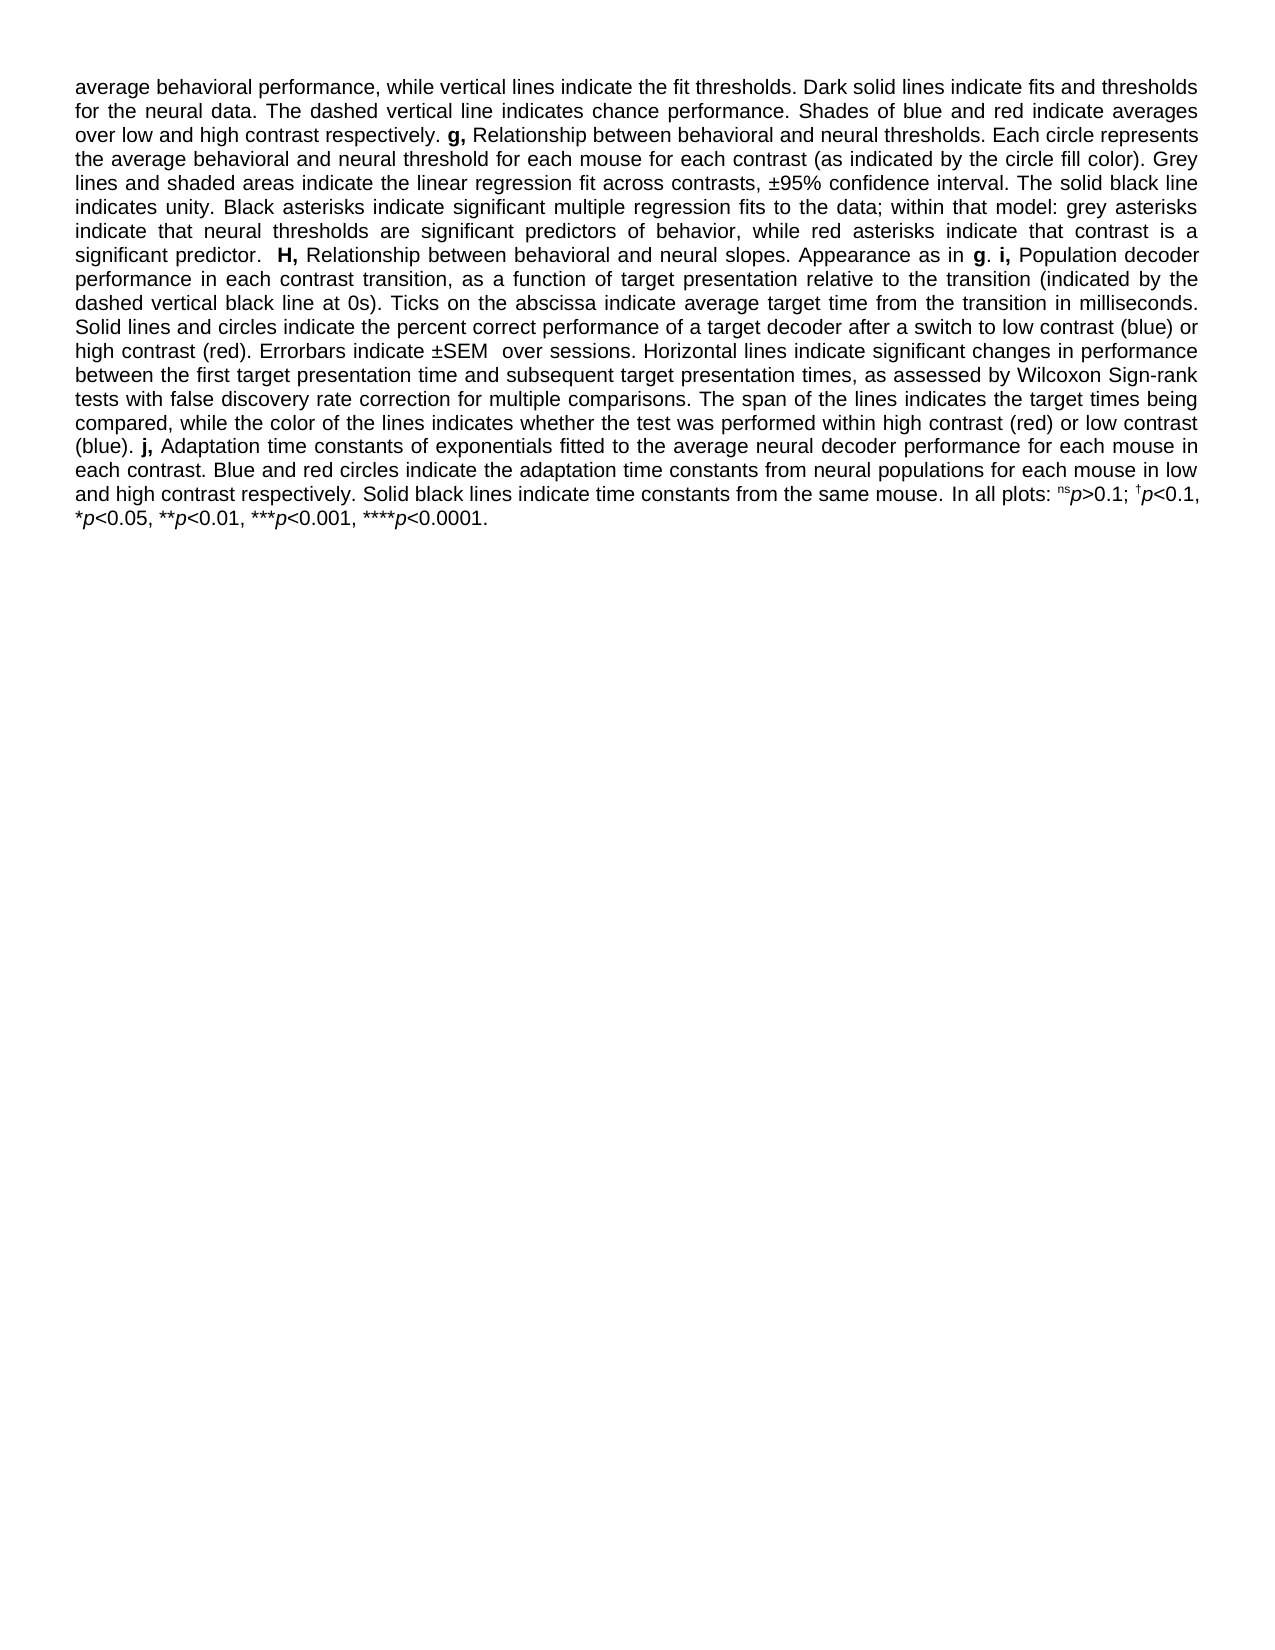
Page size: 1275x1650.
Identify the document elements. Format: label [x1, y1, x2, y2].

text [75, 75, 1200, 530]
